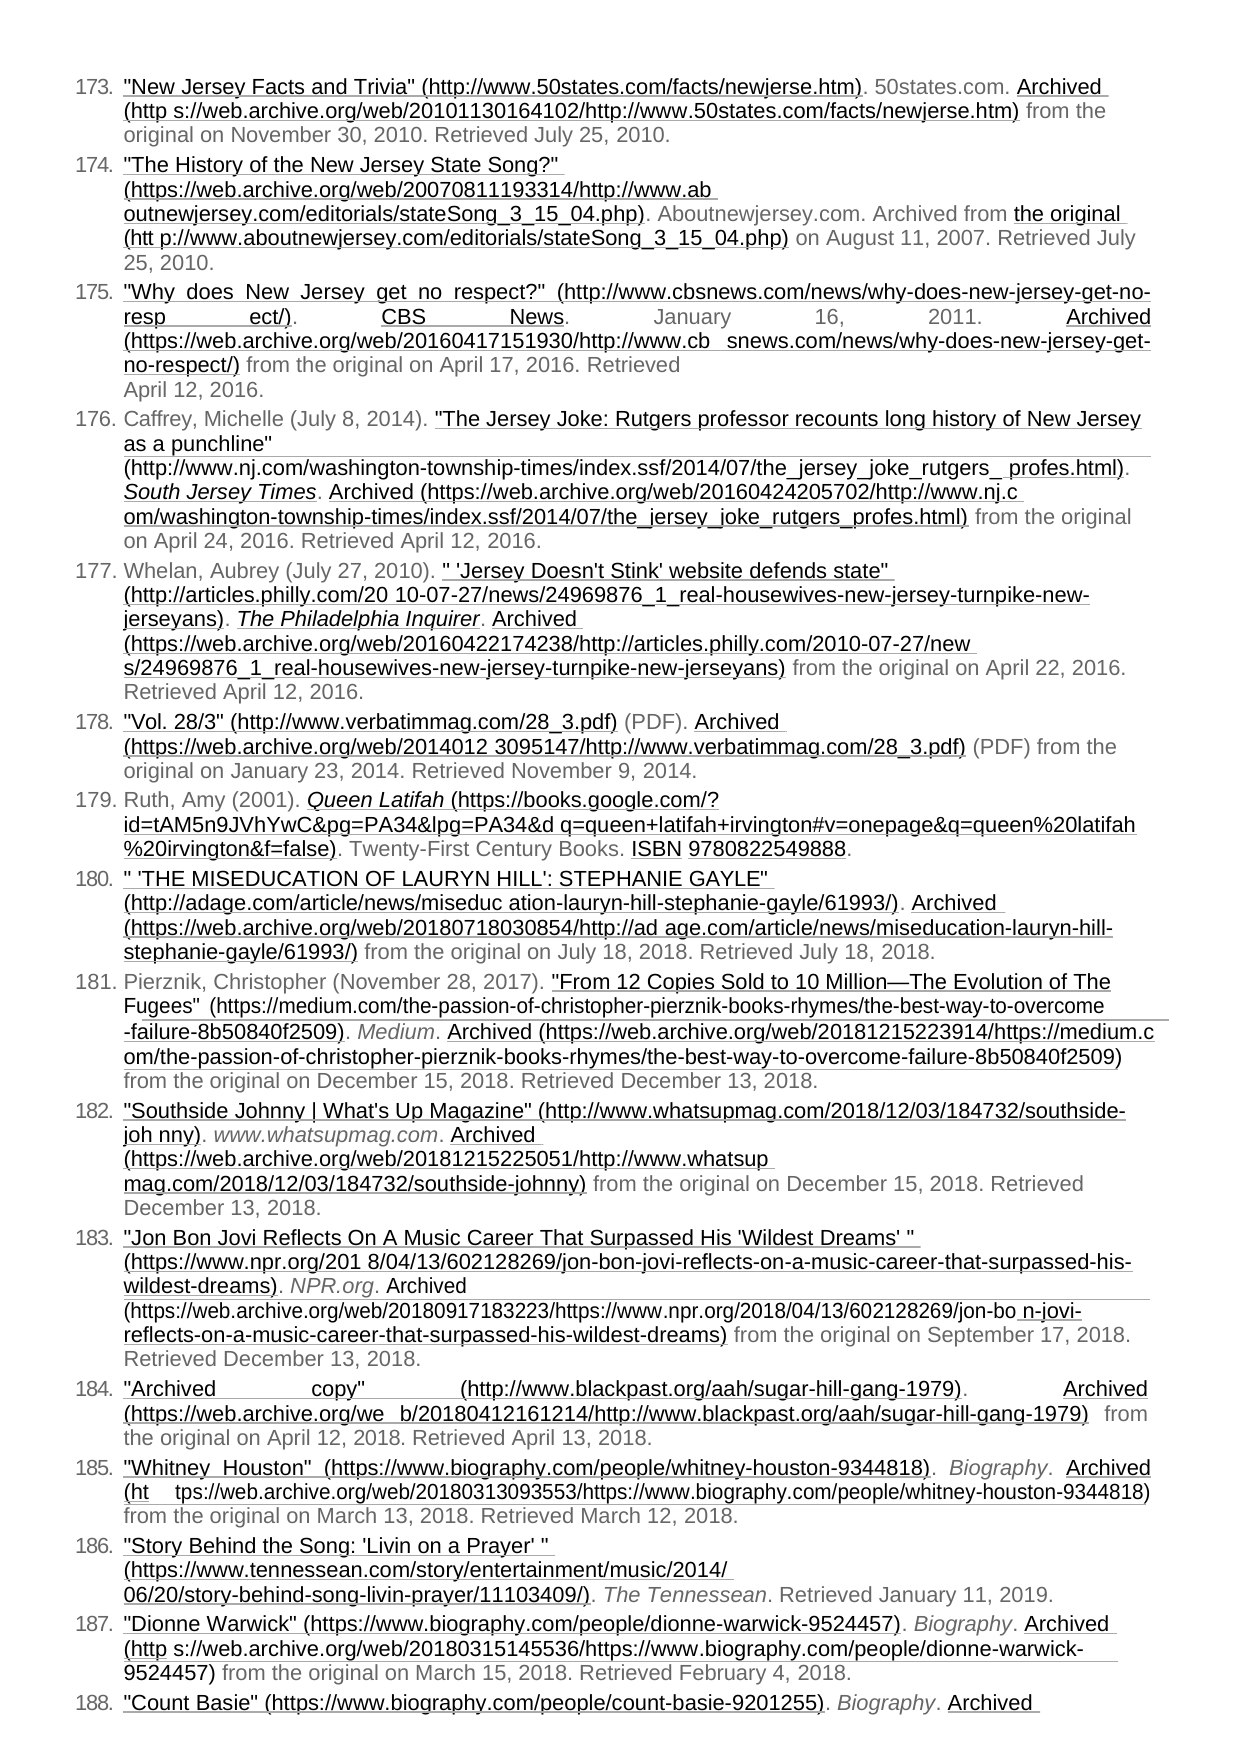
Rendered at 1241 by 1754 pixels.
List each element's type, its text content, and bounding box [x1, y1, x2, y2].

list Whelan, Aubrey (July 27, 2010). " 'Jersey Doesn't Stink' website defends state" (http://articles.philly.com/20 10-07-27/news/24969876_1_real-housewives-new-jersey-turnpike-new-jerseyans). The Philadelphia Inquirer. Archived (https://web.archive.org/web/20160422174238/http://articles.philly.com/2010-07-27/new s/24969876_1_real-housewives-new-jersey-turnpike-new-jerseyans) from the original on April 22, 2016. Retrieved April 12, 2016. [75, 559, 1152, 704]
list "Southside Johnny | What's Up Magazine" (http://www.whatsupmag.com/2018/12/03/184732/southside-joh nny). www.whatsupmag.com. Archived (https://web.archive.org/web/20181215225051/http://www.whatsup mag.com/2018/12/03/184732/southside-johnny) from the original on December 15, 2018. Retrieved December 13, 2018. [75, 1099, 1150, 1220]
list "The History of the New Jersey State Song?" (https://web.archive.org/web/20070811193314/http://www.ab outnewjersey.com/editorials/stateSong_3_15_04.php). Aboutnewjersey.com. Archived from the original (htt p://www.aboutnewjersey.com/editorials/stateSong_3_15_04.php) on August 11, 2007. Retrieved July 25, 2010. [75, 153, 1151, 274]
list "Whitney Houston" (https://www.biography.com/people/whitney-houston-9344818). Biography. Archived (ht tps://web.archive.org/web/20180313093553/https://www.biography.com/people/whitney-houston-9344818) from the original on March 13, 2018. Retrieved March 12, 2018. [75, 1456, 1151, 1528]
text -failure-8b50840f2509). Medium. Archived (https://web.archive.org/web/20181215223914/https://medium.c om/the-passion-of-christopher-pierznik-books-rhymes/the-best-way-to-overcome-failure-8b50840f2509) from the original on December 15, 2018. Retrieved December 13, 2018. [123, 1020, 1157, 1093]
list "Jon Bon Jovi Reflects On A Music Career That Surpassed His 'Wildest Dreams' " (https://www.npr.org/201 8/04/13/602128269/jon-bon-jovi-reflects-on-a-music-career-that-surpassed-his-wildest-dreams). NPR.org. Archived (https://web.archive.org/web/20180917183223/https://www.npr.org/2018/04/13/602128269/jon-bo n-jovi-reflects-on-a-music-career-that-surpassed-his-wildest-dreams) from the original on September 17, 2018. Retrieved December 13, 2018. [75, 1226, 1150, 1371]
list "Story Behind the Song: 'Livin on a Prayer' " (https://www.tennessean.com/story/entertainment/music/2014/ 06/20/story-behind-song-livin-prayer/11103409/). The Tennessean. Retrieved January 11, 2019. [75, 1534, 1151, 1607]
text April 12, 2016. [123, 377, 1178, 402]
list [75, 1691, 1151, 1715]
list " 'THE MISEDUCATION OF LAURYN HILL': STEPHANIE GAYLE" (http://adage.com/article/news/miseduc ation-lauryn-hill-stephanie-gayle/61993/). Archived (https://web.archive.org/web/20180718030854/http://ad age.com/article/news/miseducation-lauryn-hill-stephanie-gayle/61993/) from the original on July 18, 2018. Retrieved July 18, 2018. [75, 867, 1148, 964]
list "Dionne Warwick" (https://www.biography.com/people/dionne-warwick-9524457). Biography. Archived (http s://web.archive.org/web/20180315145536/https://www.biography.com/people/dionne-warwick-9524457) from the original on March 15, 2018. Retrieved February 4, 2018. [75, 1612, 1151, 1685]
list Caffrey, Michelle (July 8, 2014). "The Jersey Joke: Rutgers professor recounts long history of New Jersey as a punchline" (http://www.nj.com/washington-township-times/index.ssf/2014/07/the_jersey_joke_rutgers_ profes.html). South Jersey Times. Archived (https://web.archive.org/web/20160424205702/http://www.nj.c om/washington-township-times/index.ssf/2014/07/the_jersey_joke_rutgers_profes.html) from the original on April 24, 2016. Retrieved April 12, 2016. [75, 407, 1152, 553]
list "Archived copy" (http://www.blackpast.org/aah/sugar-hill-gang-1979). Archived (https://web.archive.org/we b/20180412161214/http://www.blackpast.org/aah/sugar-hill-gang-1979) from the original on April 12, 2018. Retrieved April 13, 2018. [75, 1377, 1148, 1450]
list Ruth, Amy (2001). Queen Latifah (https://books.google.com/?id=tAM5n9JVhYwC&pg=PA34&lpg=PA34&d q=queen+latifah+irvington#v=onepage&q=queen%20latifah%20irvington&f=false). Twenty-First Century Books. ISBN 9780822549888. [75, 789, 1143, 861]
list "New Jersey Facts and Trivia" (http://www.50states.com/facts/newjerse.htm). 50states.com. Archived (http s://web.archive.org/web/20101130164102/http://www.50states.com/facts/newjerse.htm) from the original on November 30, 2010. Retrieved July 25, 2010. [75, 75, 1145, 148]
list "Why does New Jersey get no respect?" (http://www.cbsnews.com/news/why-does-new-jersey-get-no-resp ect/). CBS News. January 16, 2011. Archived (https://web.archive.org/web/20160417151930/http://www.cb snews.com/news/why-does-new-jersey-get-no-respect/) from the original on April 17, 2016. Retrieved [75, 280, 1151, 377]
list Pierznik, Christopher (November 28, 2017). "From 12 Copies Sold to 10 Million—The Evolution of The Fugees" (https://medium.com/the-passion-of-christopher-pierznik-books-rhymes/the-best-way-to-overcome [75, 970, 1152, 1018]
list "Vol. 28/3" (http://www.verbatimmag.com/28_3.pdf) (PDF). Archived (https://web.archive.org/web/2014012 3095147/http://www.verbatimmag.com/28_3.pdf) (PDF) from the original on January 23, 2014. Retrieved November 9, 2014. [75, 710, 1145, 783]
